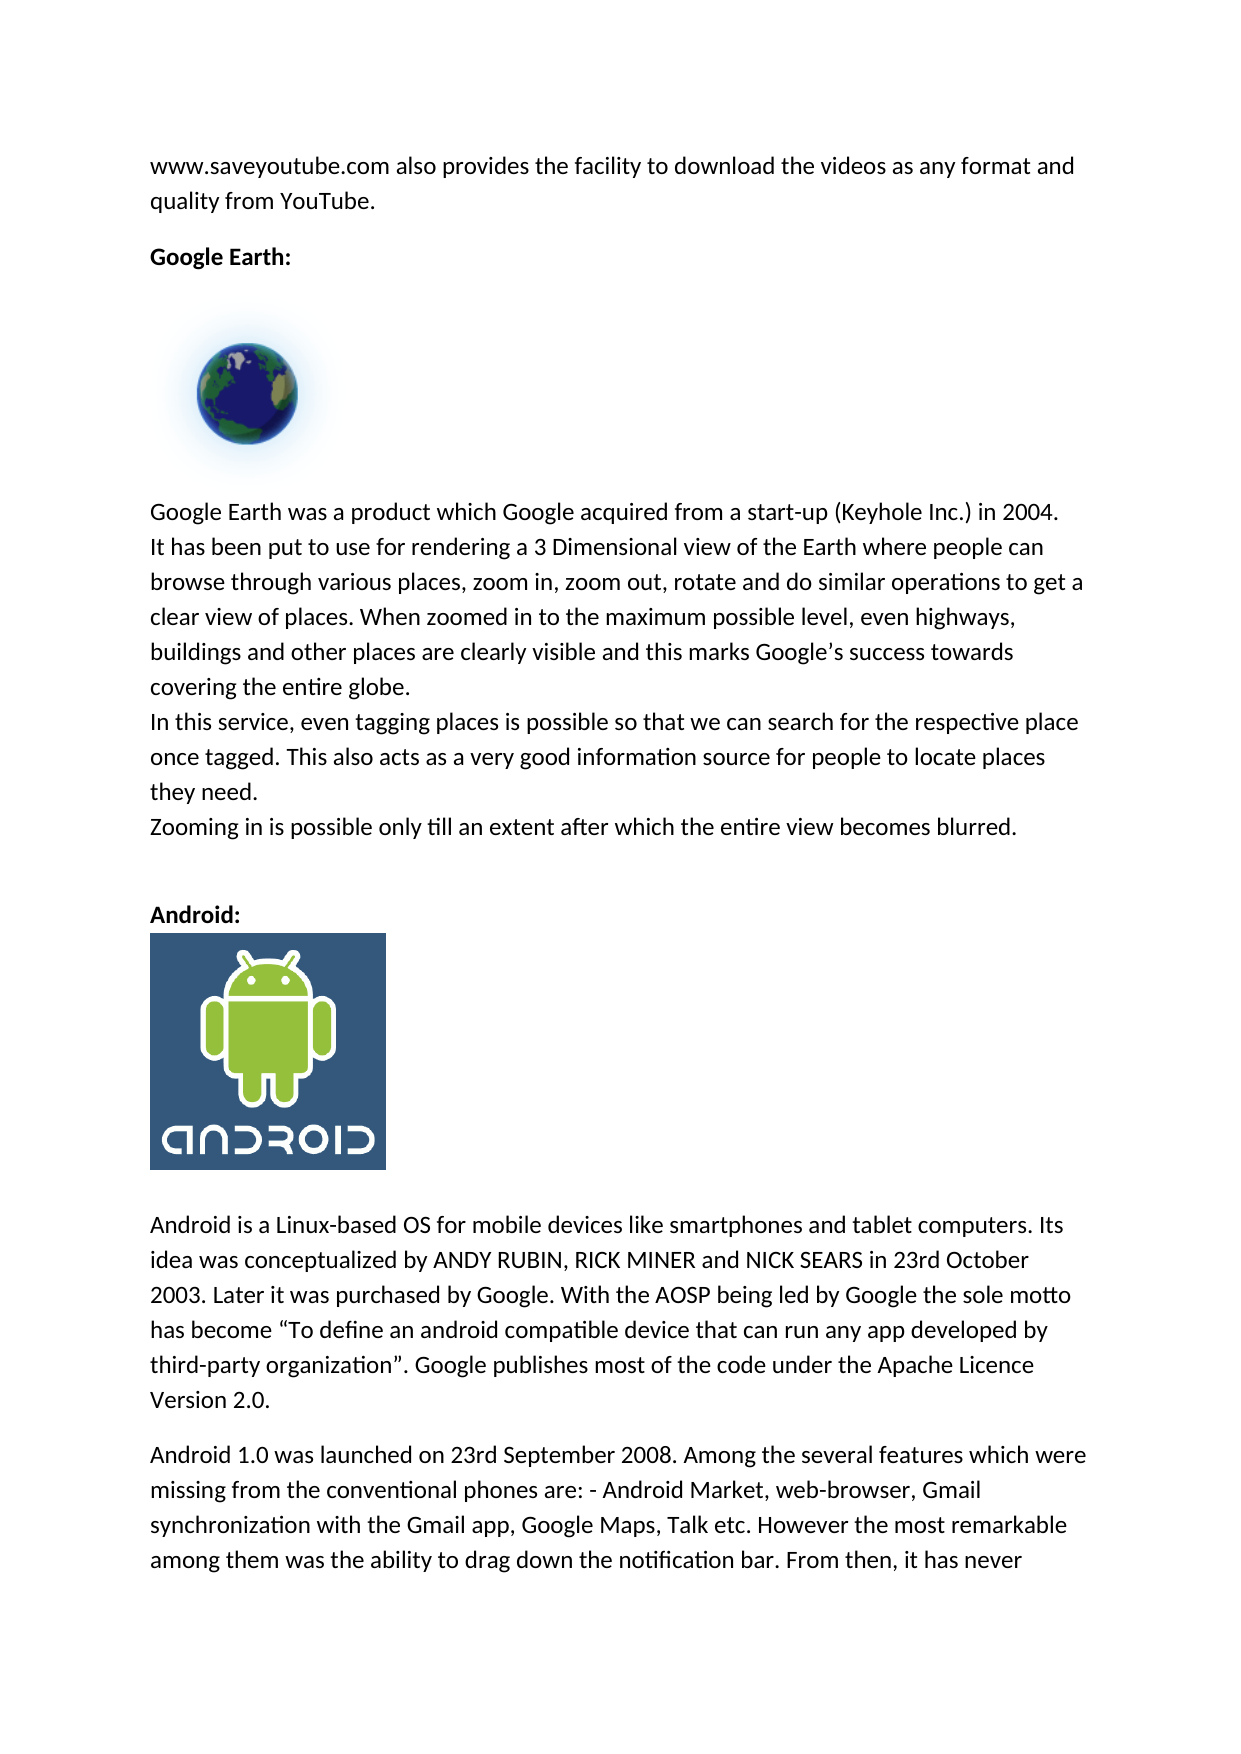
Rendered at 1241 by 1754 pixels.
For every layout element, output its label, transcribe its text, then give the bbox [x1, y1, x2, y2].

text Android: Android is a Linux-based OS for mobile devices like smartphones and tablet computers. Its idea was conceptualized by ANDY RUBIN, RICK MINER and NICK SEARS in 23rd October 2003. Later it was purchased by Google. With the AOSP being led by Google the sole motto has become “To define an android compatible device that can run any app developed by third-party organization”. Google publishes most of the code under the Apache Licence Version 2.0. [150, 899, 1090, 1414]
text Google Earth: [150, 241, 1090, 271]
picture [150, 933, 386, 1170]
text Google Earth was a product which Google acquired from a start-up (Keyhole Inc.) in 2004. It has been put to use for rendering a 3 Dimensional view of the Earth where people can browse through various places, zoom in, zoom out, rotate and do similar operations to get a clear view of places. When zoomed in to the maximum possible level, even highways, buildings and other places are clearly visible and this marks Google’s success towards covering the entire globe. In this service, even tagging places is possible so that we can search for the respective place once tagged. This also acts as a very good information source for people to locate places they need. Zooming in is possible only till an extent after which the entire view becomes blurred. [150, 297, 1090, 874]
picture [150, 296, 345, 492]
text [150, 1440, 1090, 1575]
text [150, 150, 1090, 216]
